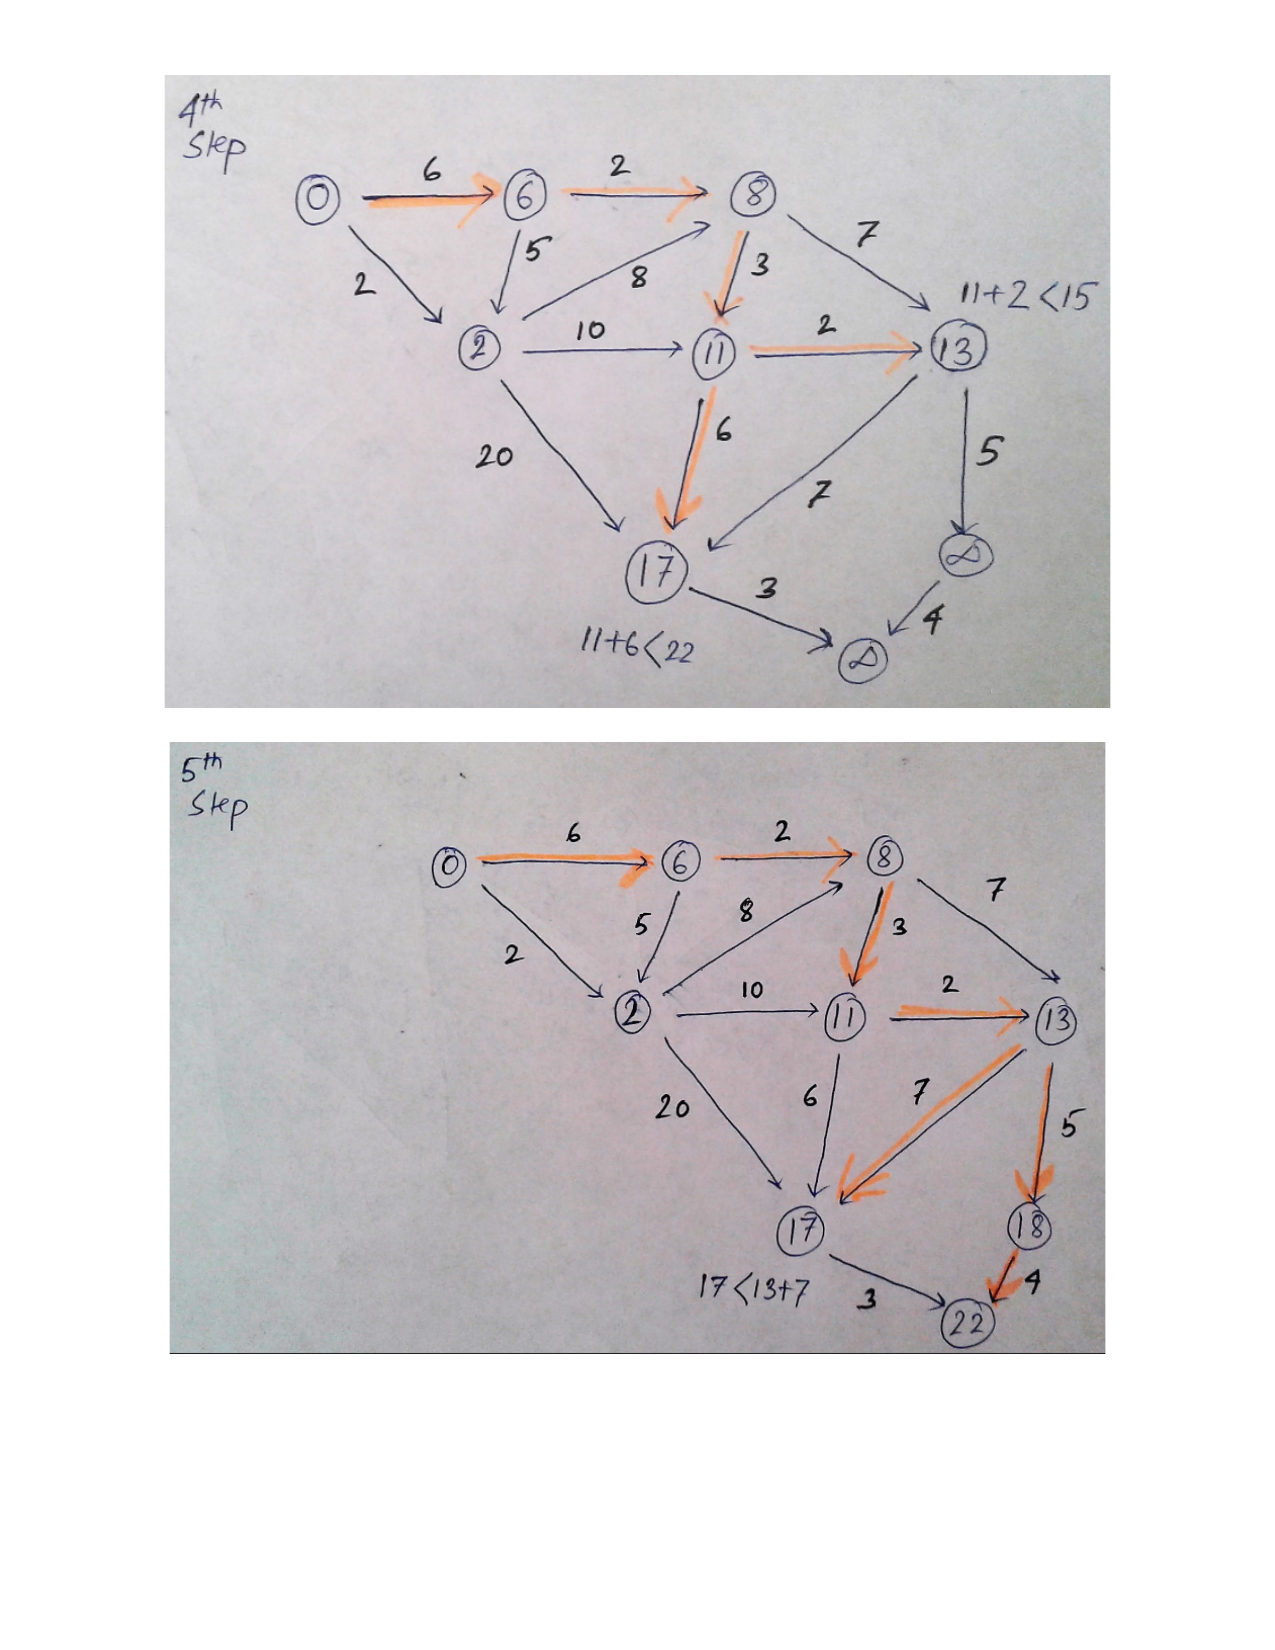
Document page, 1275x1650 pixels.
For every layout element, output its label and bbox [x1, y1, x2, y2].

picture [169, 742, 1106, 1354]
picture [164, 75, 1111, 708]
